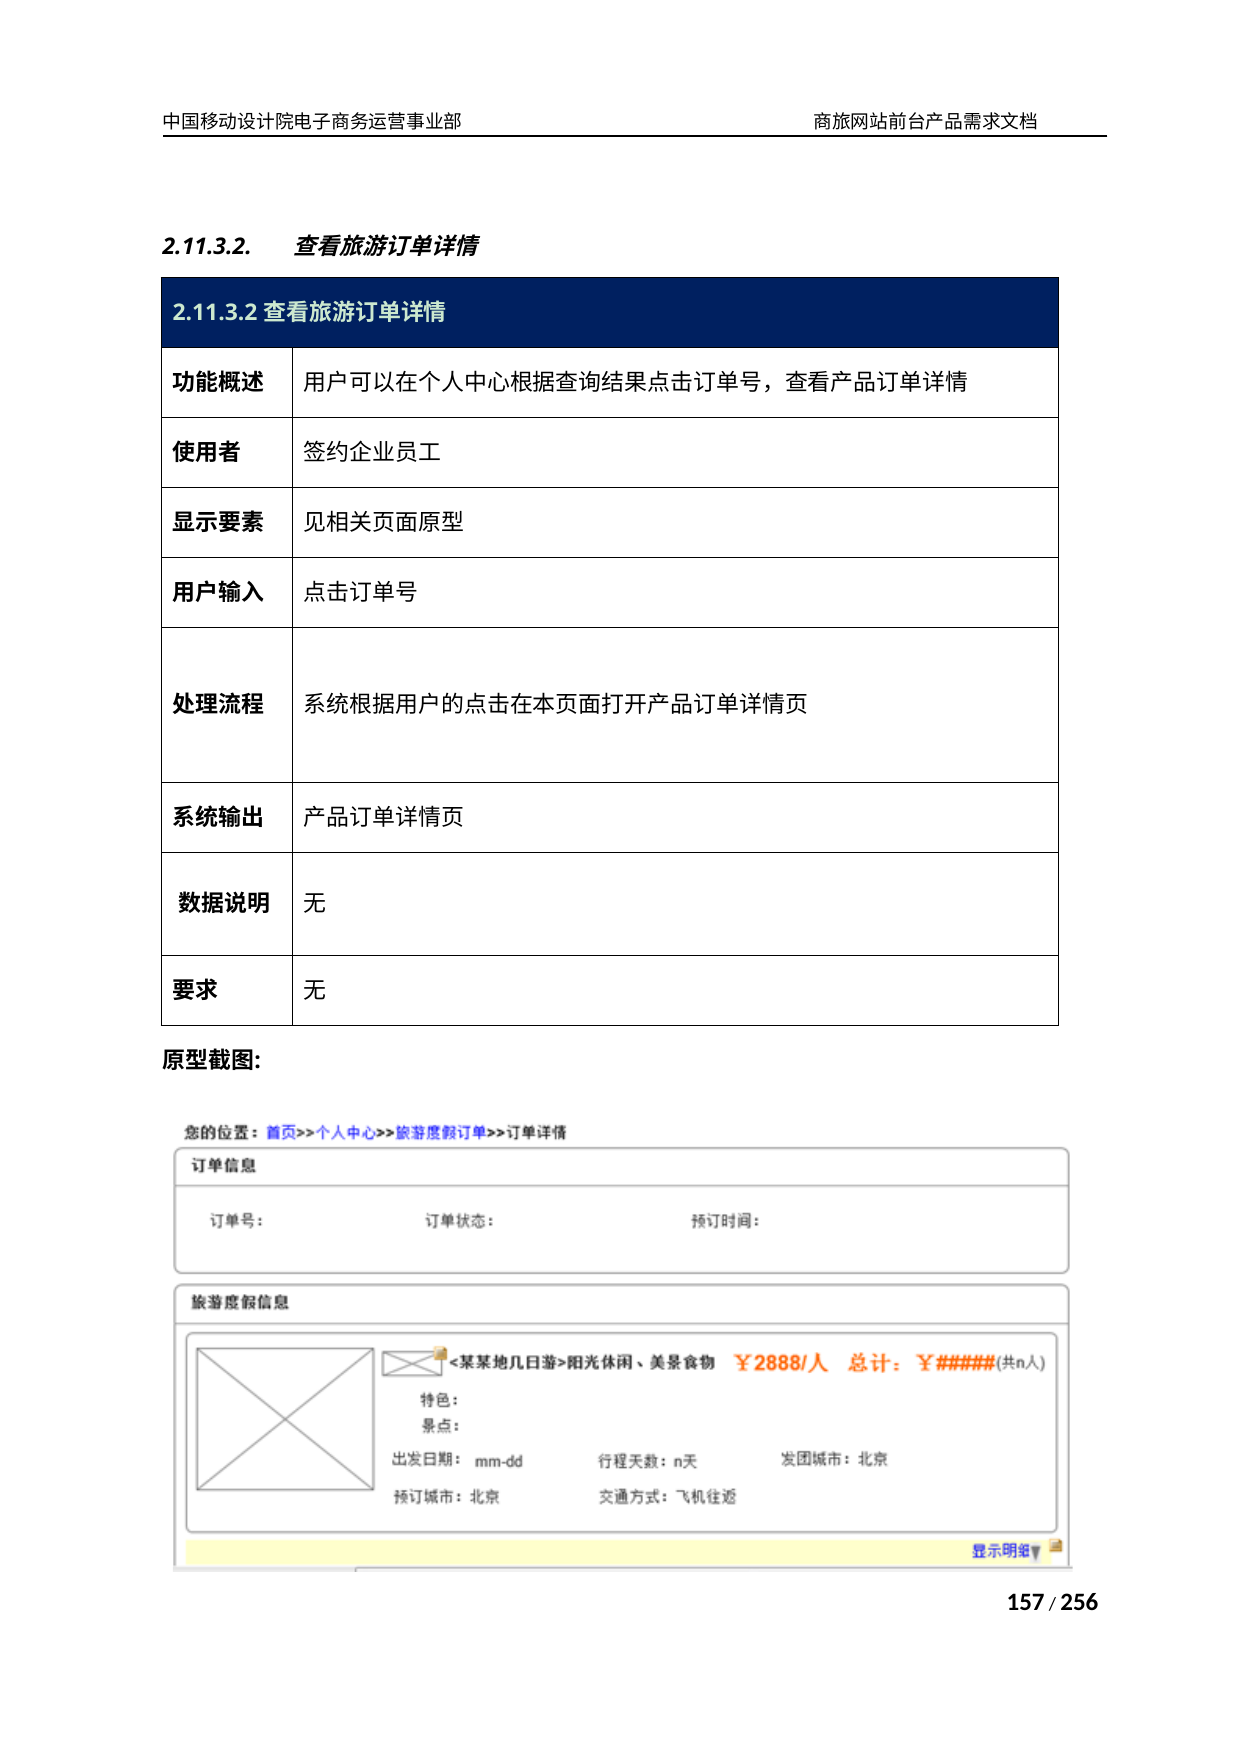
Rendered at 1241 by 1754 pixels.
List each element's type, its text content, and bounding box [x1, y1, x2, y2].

table_cell 用户可以在个人中心根据查询结果点击订单号，查看产品订单详情 [293, 348, 1058, 417]
table_cell 系统输出 [162, 783, 292, 852]
table_cell 数据说明 [162, 853, 292, 955]
table_cell 用户输入 [162, 558, 292, 627]
table_cell 显示要素 [162, 488, 292, 557]
table_cell 签约企业员工 [293, 418, 1058, 487]
subtitle 查看旅游订单详情 [162, 212, 1107, 277]
table_cell 点击订单号 [293, 558, 1058, 627]
table_header 2.11.3.2 查看旅游订单详情 [162, 278, 1058, 347]
table_cell 功能概述 [162, 348, 292, 417]
text 原型截图: [162, 1026, 1107, 1091]
table_cell 处理流程 [162, 628, 292, 782]
table_cell 无 [293, 853, 1058, 955]
table_cell 见相关页面原型 [293, 488, 1058, 557]
table_cell 使用者 [162, 418, 292, 487]
table_cell 系统根据用户的点击在本页面打开产品订单详情页 [293, 628, 1058, 782]
table_cell 无 [293, 956, 1058, 1024]
table_cell 要求 [162, 956, 292, 1024]
table_cell 产品订单详情页 [293, 783, 1058, 852]
picture [172, 1116, 1073, 1572]
